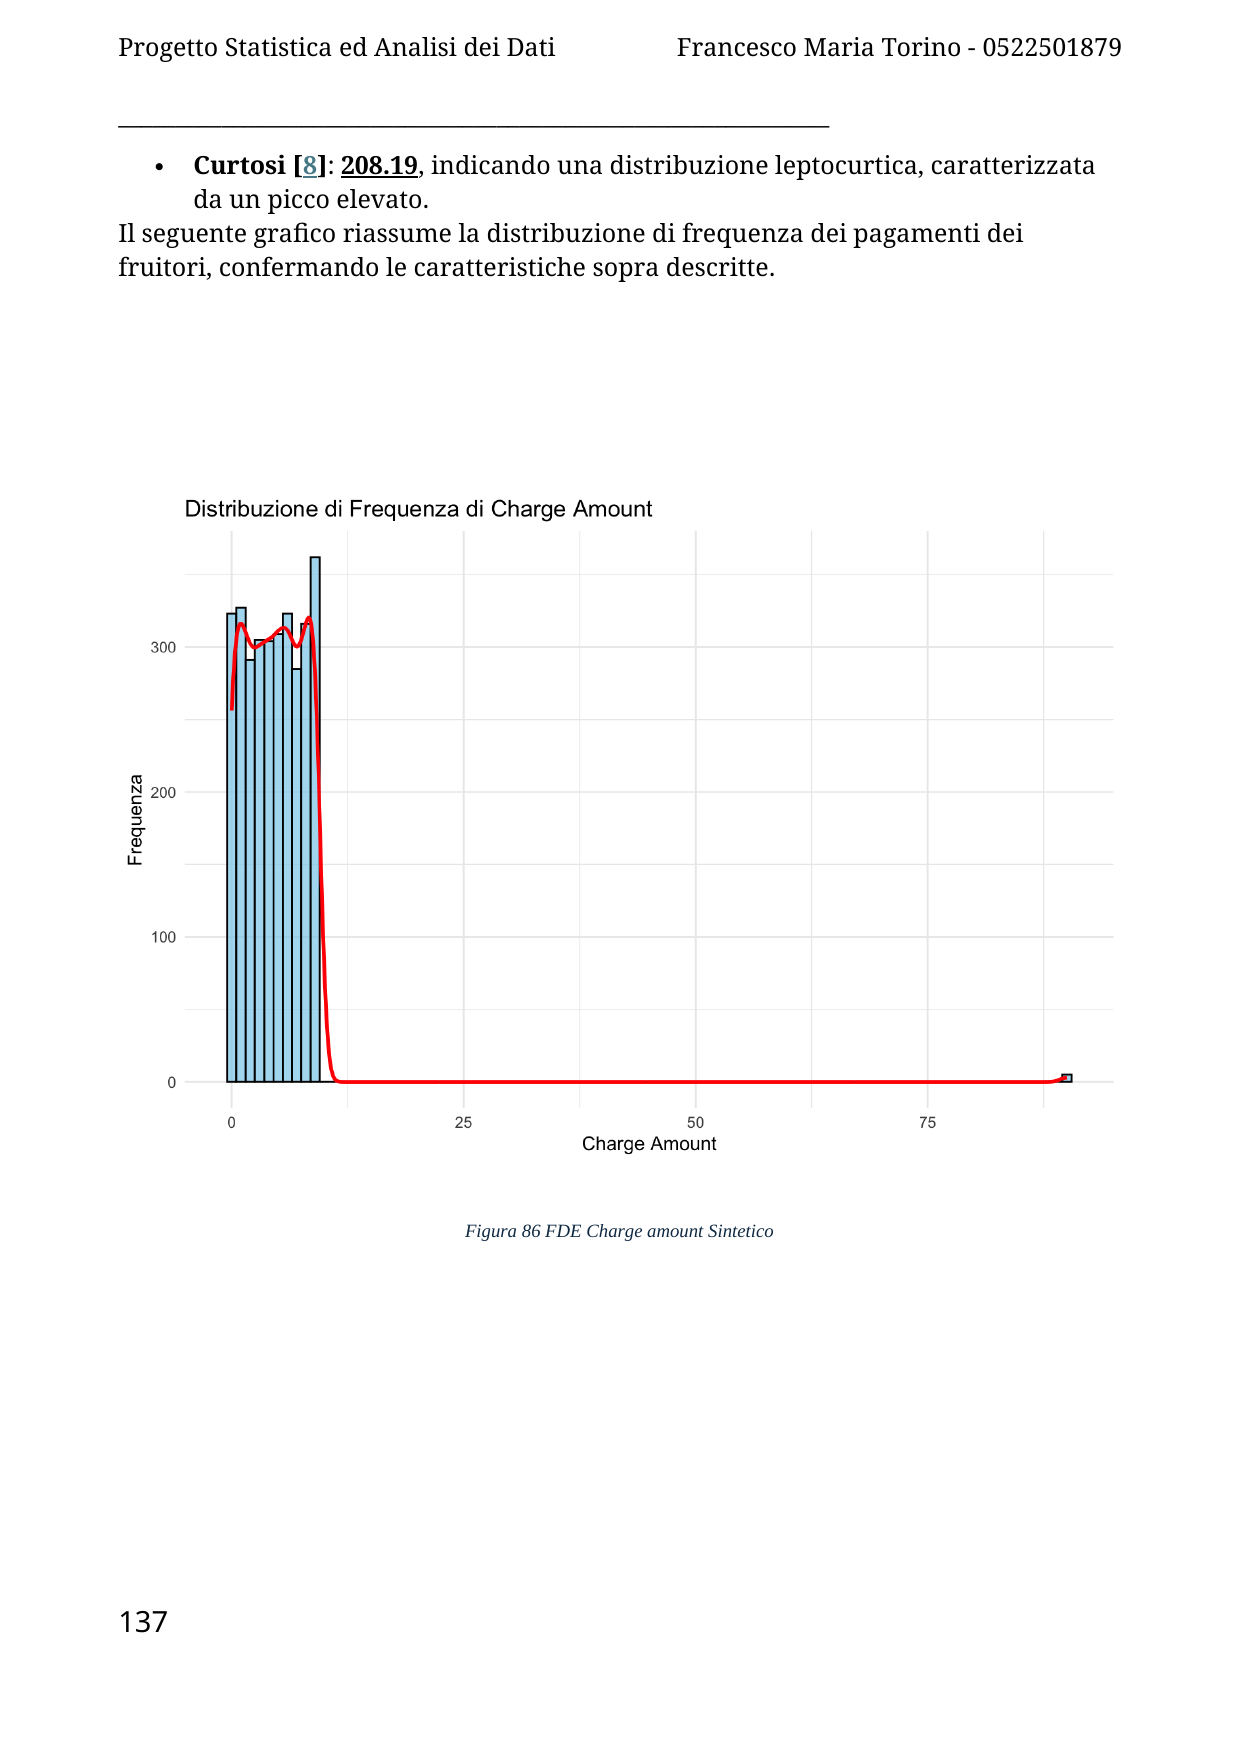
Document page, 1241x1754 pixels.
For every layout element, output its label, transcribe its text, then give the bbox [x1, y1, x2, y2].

text Il seguente grafico riassume la distribuzione di frequenza dei pagamenti dei fruitori, confermando le caratteristiche sopra descritte. [118, 216, 1122, 284]
text Figura 86 FDE Charge amount Sintetico [118, 1220, 1122, 1241]
picture [118, 490, 1123, 1163]
list Curtosi [8]: 208.19, indicando una distribuzione leptocurtica, caratterizzata da un picco elevato. [156, 148, 1122, 216]
